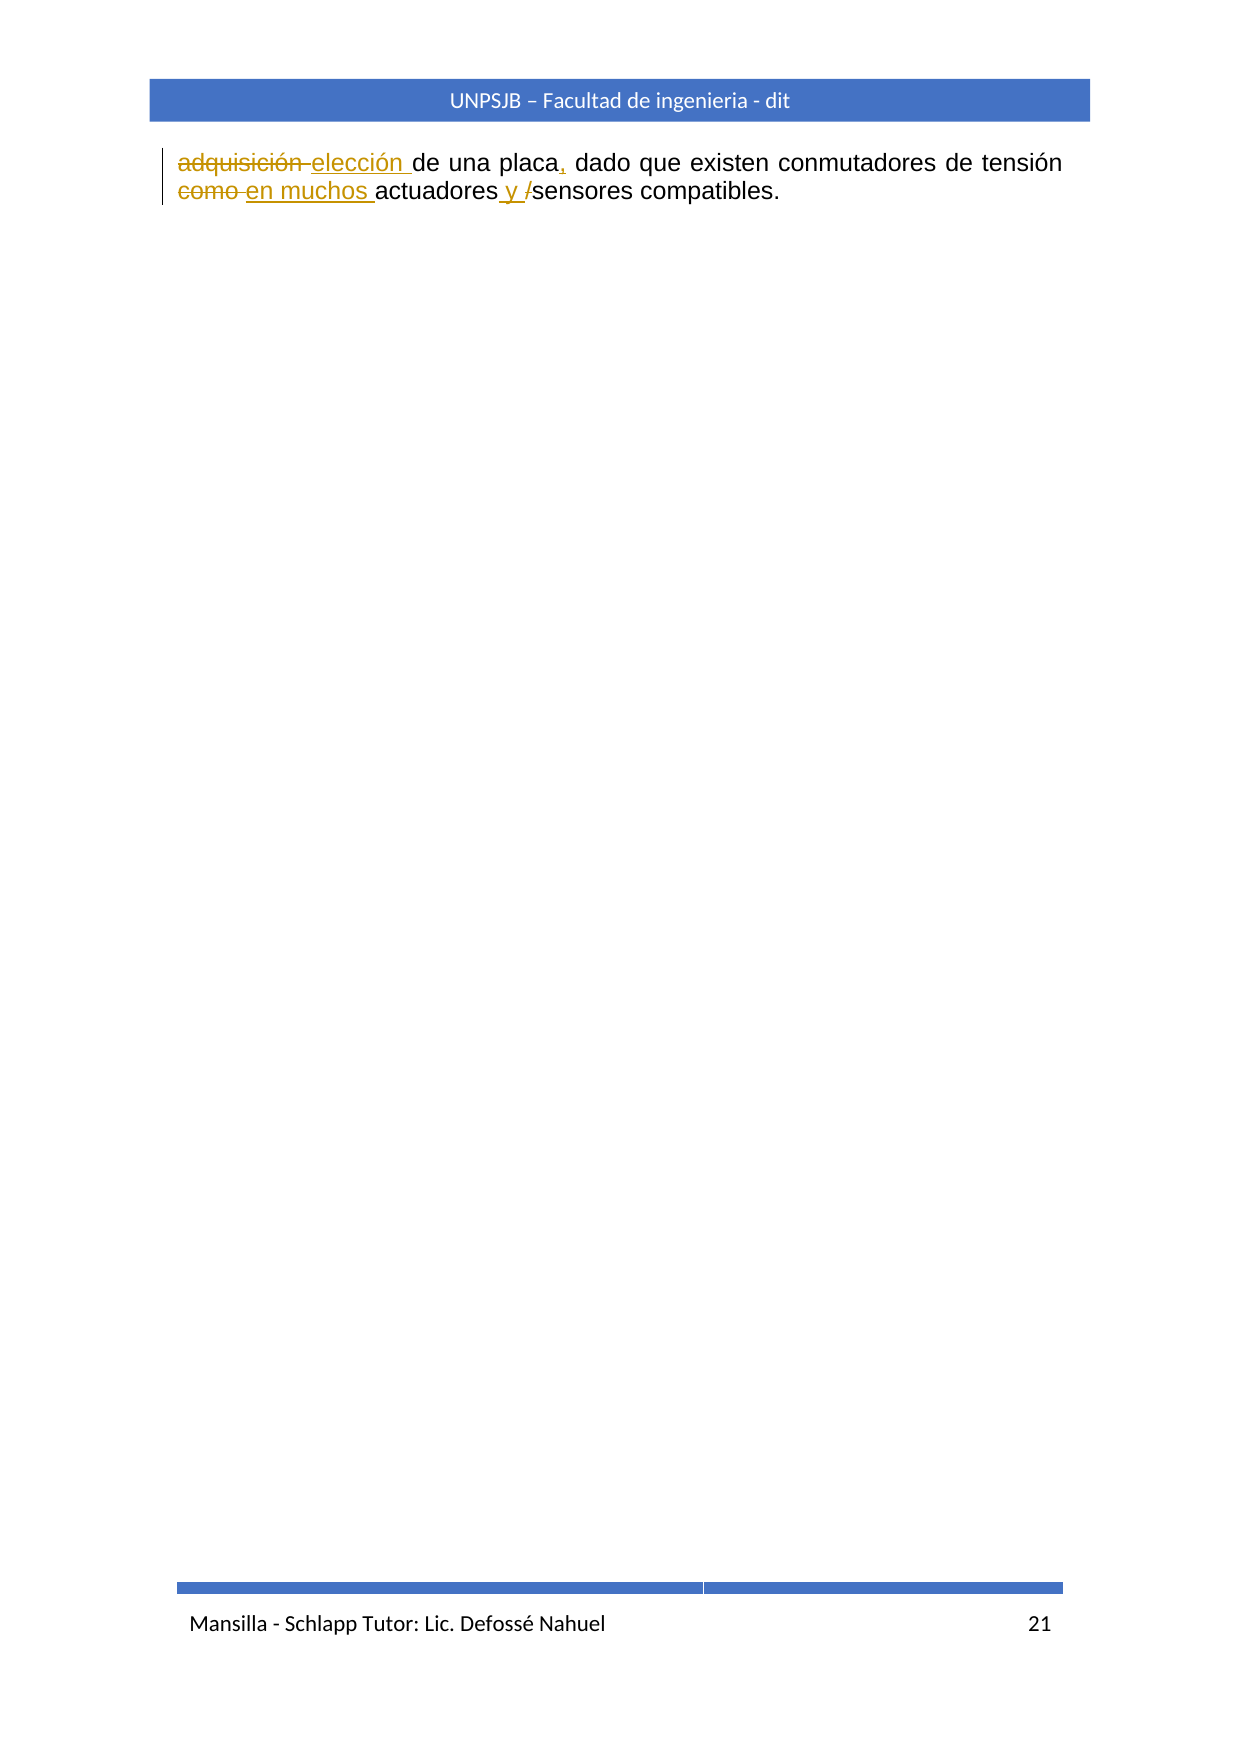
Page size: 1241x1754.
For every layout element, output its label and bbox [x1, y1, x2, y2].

text [177, 148, 1063, 205]
